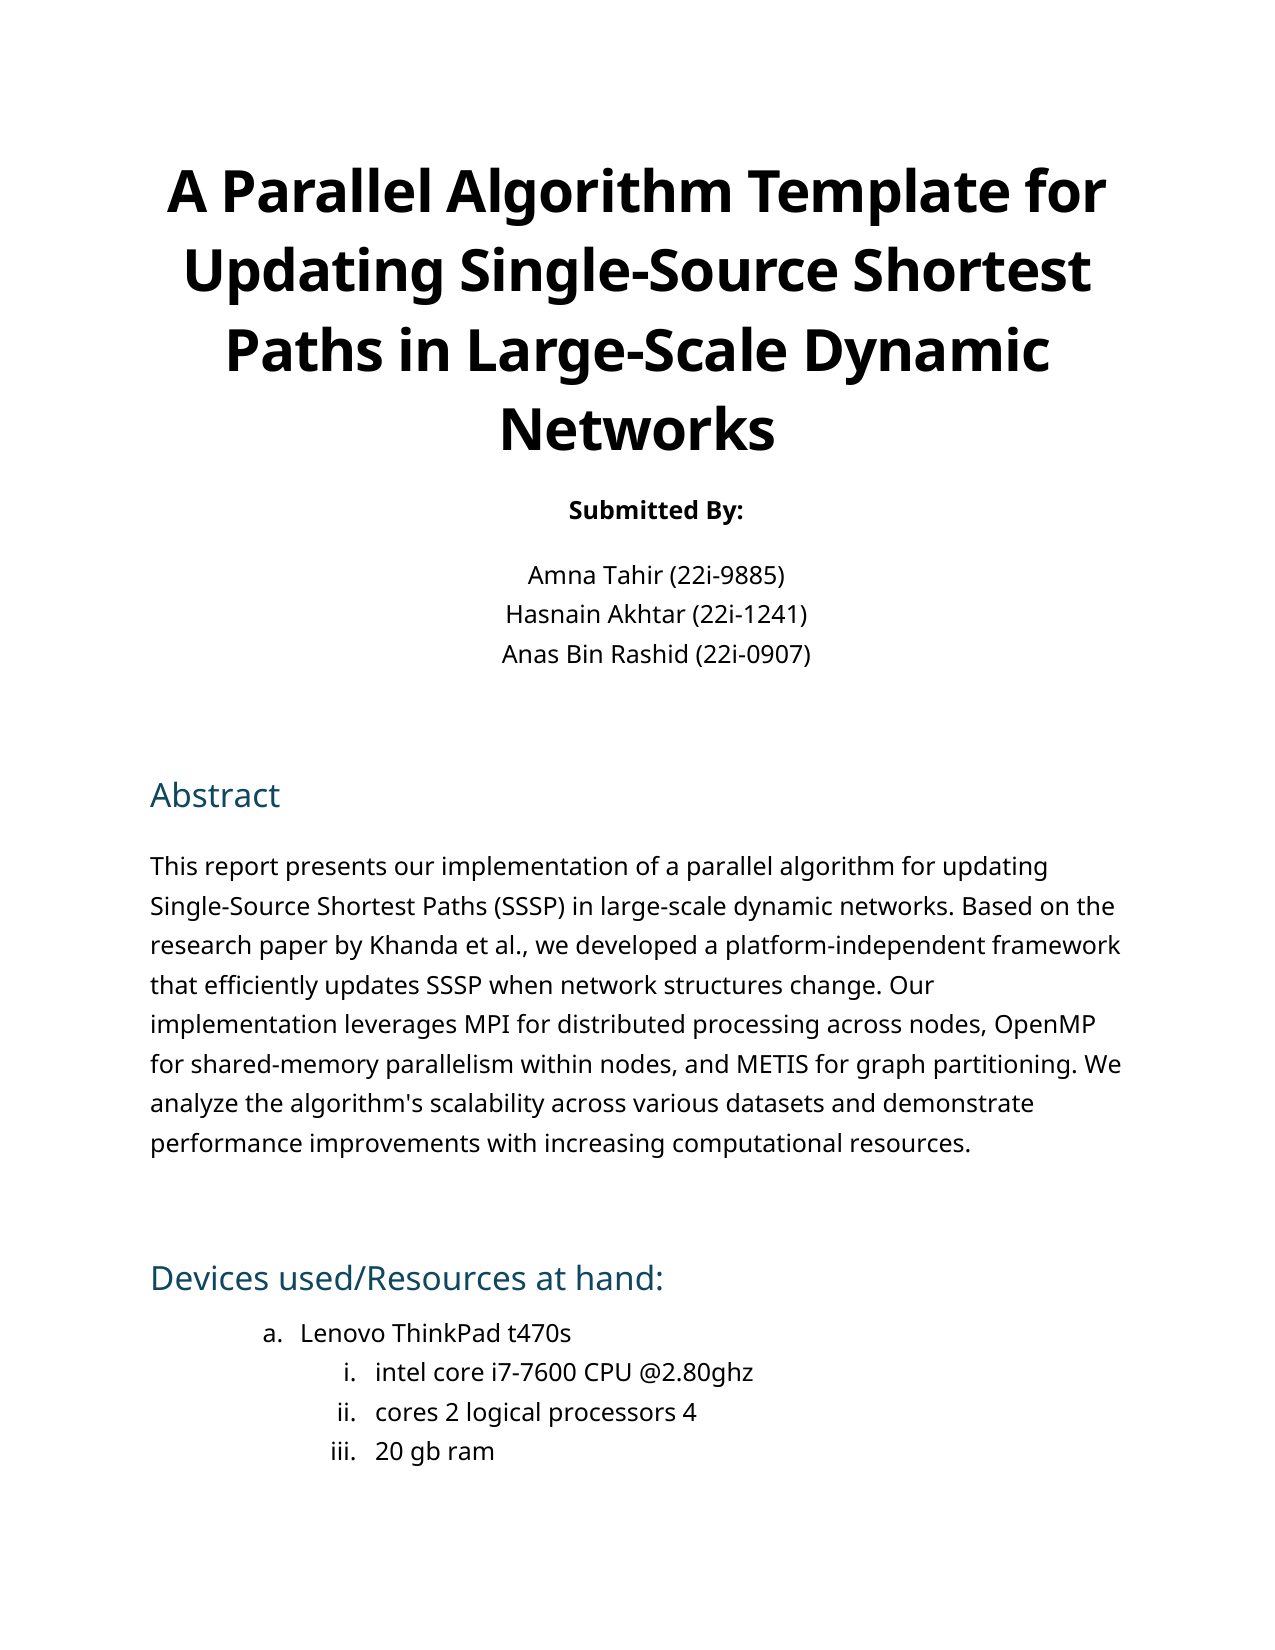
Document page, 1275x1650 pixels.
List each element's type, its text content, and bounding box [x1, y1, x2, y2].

subtitle Abstract [150, 771, 1125, 817]
text Amna Tahir (22i-9885) [187, 557, 1125, 591]
text Hasnain Akhtar (22i-1241) [187, 597, 1125, 631]
list cores 2 logical processors 4 [356, 1394, 1125, 1428]
text Submitted By: [187, 493, 1125, 527]
list 20 gb ram [356, 1434, 1125, 1468]
subtitle Devices used/Resources at hand: [150, 1254, 1125, 1300]
list Lenovo ThinkPad t470s [262, 1315, 1125, 1349]
title A Parallel Algorithm Template for Updating Single-Source Shortest Paths in Large-Scale Dynamic Networks [150, 150, 1125, 468]
text Anas Bin Rashid (22i-0907) [187, 636, 1125, 670]
list intel core i7-7600 CPU @2.80ghz [356, 1355, 1125, 1389]
text This report presents our implementation of a parallel algorithm for updating Single-Source Shortest Paths (SSSP) in large-scale dynamic networks. Based on the research paper by Khanda et al., we developed a platform-independent framework that efficiently updates SSSP when network structures change. Our implementation leverages MPI for distributed processing across nodes, OpenMP for shared-memory parallelism within nodes, and METIS for graph partitioning. We analyze the algorithm's scalability across various datasets and demonstrate performance improvements with increasing computational resources. [150, 849, 1125, 1159]
